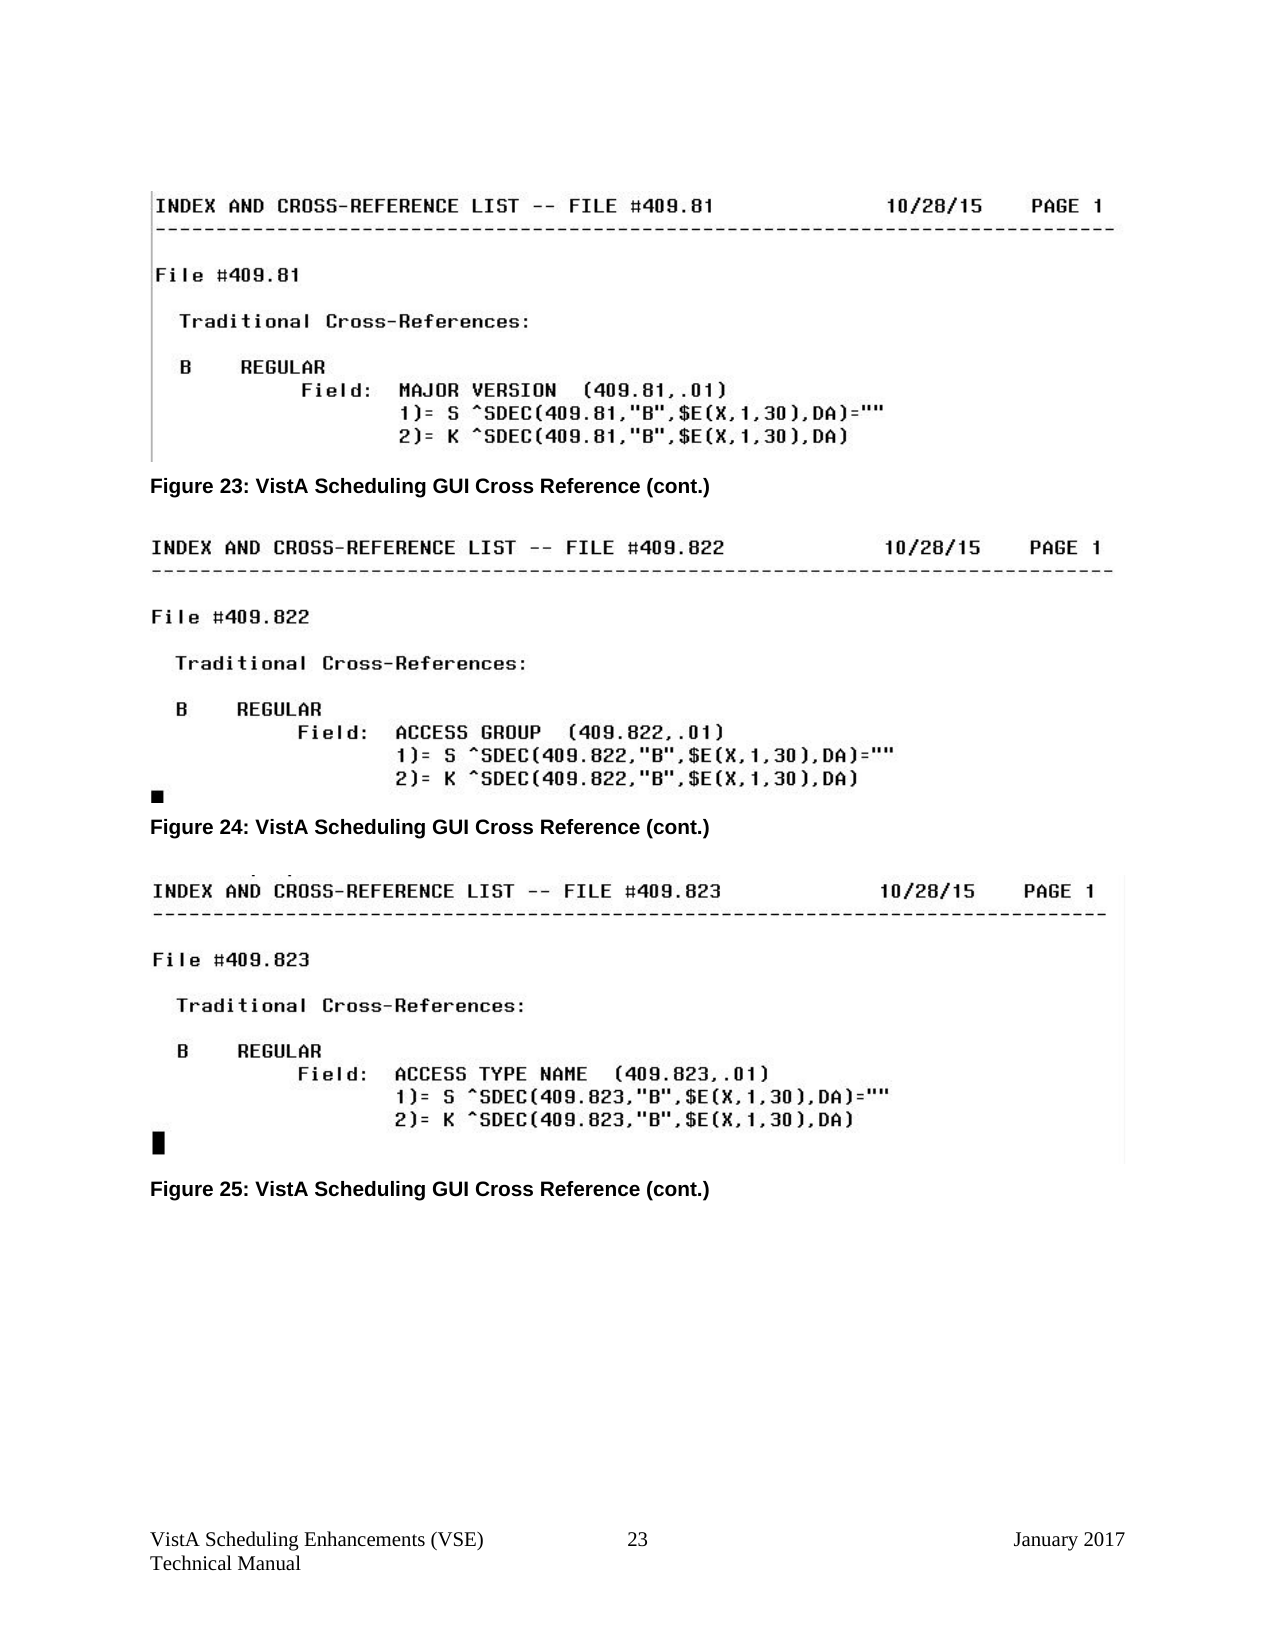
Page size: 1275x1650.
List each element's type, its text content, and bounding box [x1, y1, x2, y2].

picture [150, 875, 1125, 1164]
picture [150, 191, 1125, 462]
text Figure 23: VistA Scheduling GUI Cross Reference (cont.) [150, 474, 1125, 498]
text Figure 25: VistA Scheduling GUI Cross Reference (cont.) [150, 1177, 1125, 1201]
text Figure 24: VistA Scheduling GUI Cross Reference (cont.) [150, 815, 1125, 839]
picture [150, 534, 1125, 803]
